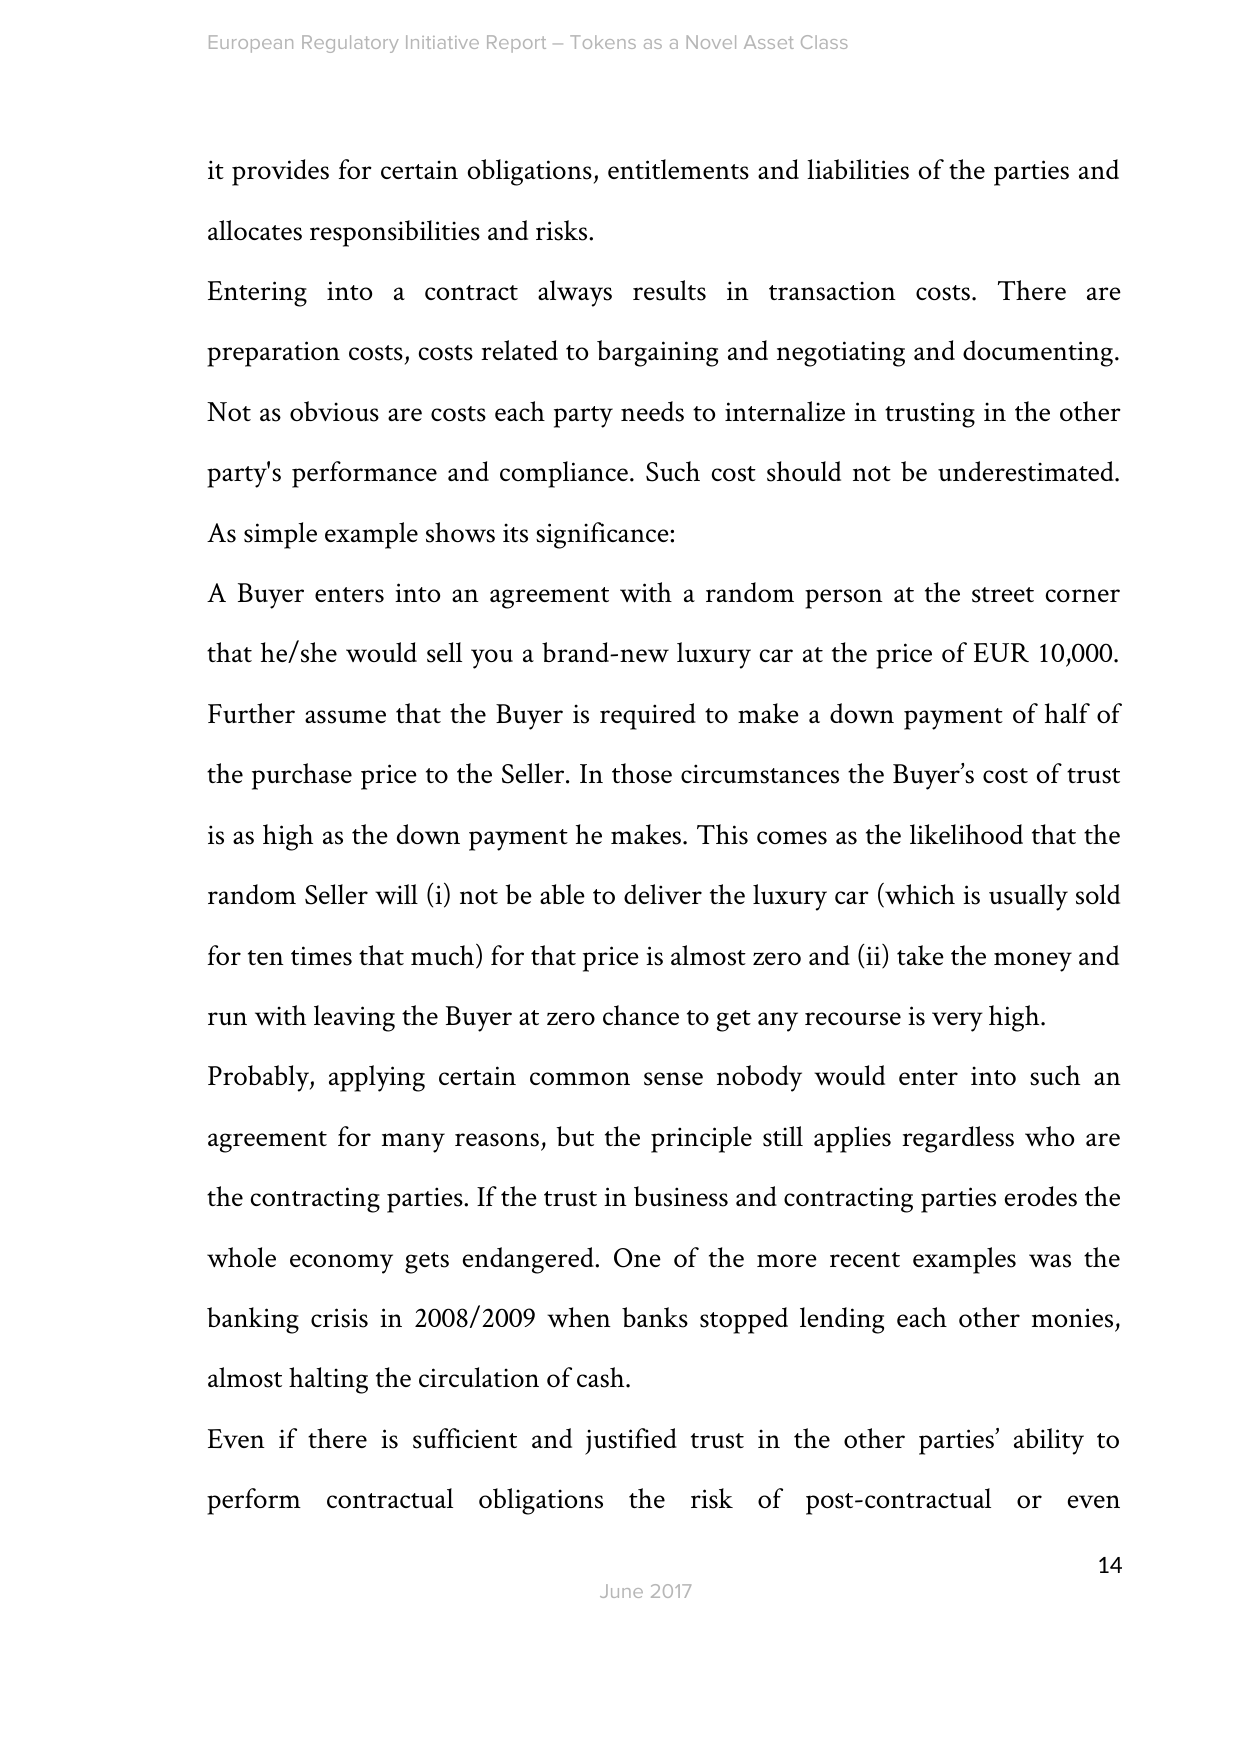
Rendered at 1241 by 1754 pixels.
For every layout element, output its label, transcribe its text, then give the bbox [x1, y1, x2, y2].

text Entering into a contract always results in transaction costs. There are preparation costs, costs related to bargaining and negotiating and documenting. Not as obvious are costs each party needs to internalize in trusting in the other party's performance and compliance. Such cost should not be underestimated. As simple example shows its significance: [207, 268, 1122, 551]
text A Buyer enters into an agreement with a random person at the street corner that he/she would sell you a brand-new luxury car at the price of EUR 10,000. Further assume that the Buyer is required to make a down payment of half of the purchase price to the Seller. In those circumstances the Buyer’s cost of trust is as high as the down payment he makes. This comes as the likelihood that the random Seller will (i) not be able to deliver the luxury car (which is usually sold for ten times that much) for that price is almost zero and (ii) take the money and run with leaving the Buyer at zero chance to get any recourse is very high. [207, 571, 1122, 1034]
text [207, 1416, 1122, 1517]
text Probably, applying certain common sense nobody would enter into such an agreement for many reasons, but the principle still applies regardless who are the contracting parties. If the trust in business and contracting parties erodes the whole economy gets endangered. One of the more recent examples was the banking crisis in 2008/2009 when banks stopped lending each other monies, almost halting the circulation of cash. [207, 1054, 1122, 1396]
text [207, 148, 1122, 248]
